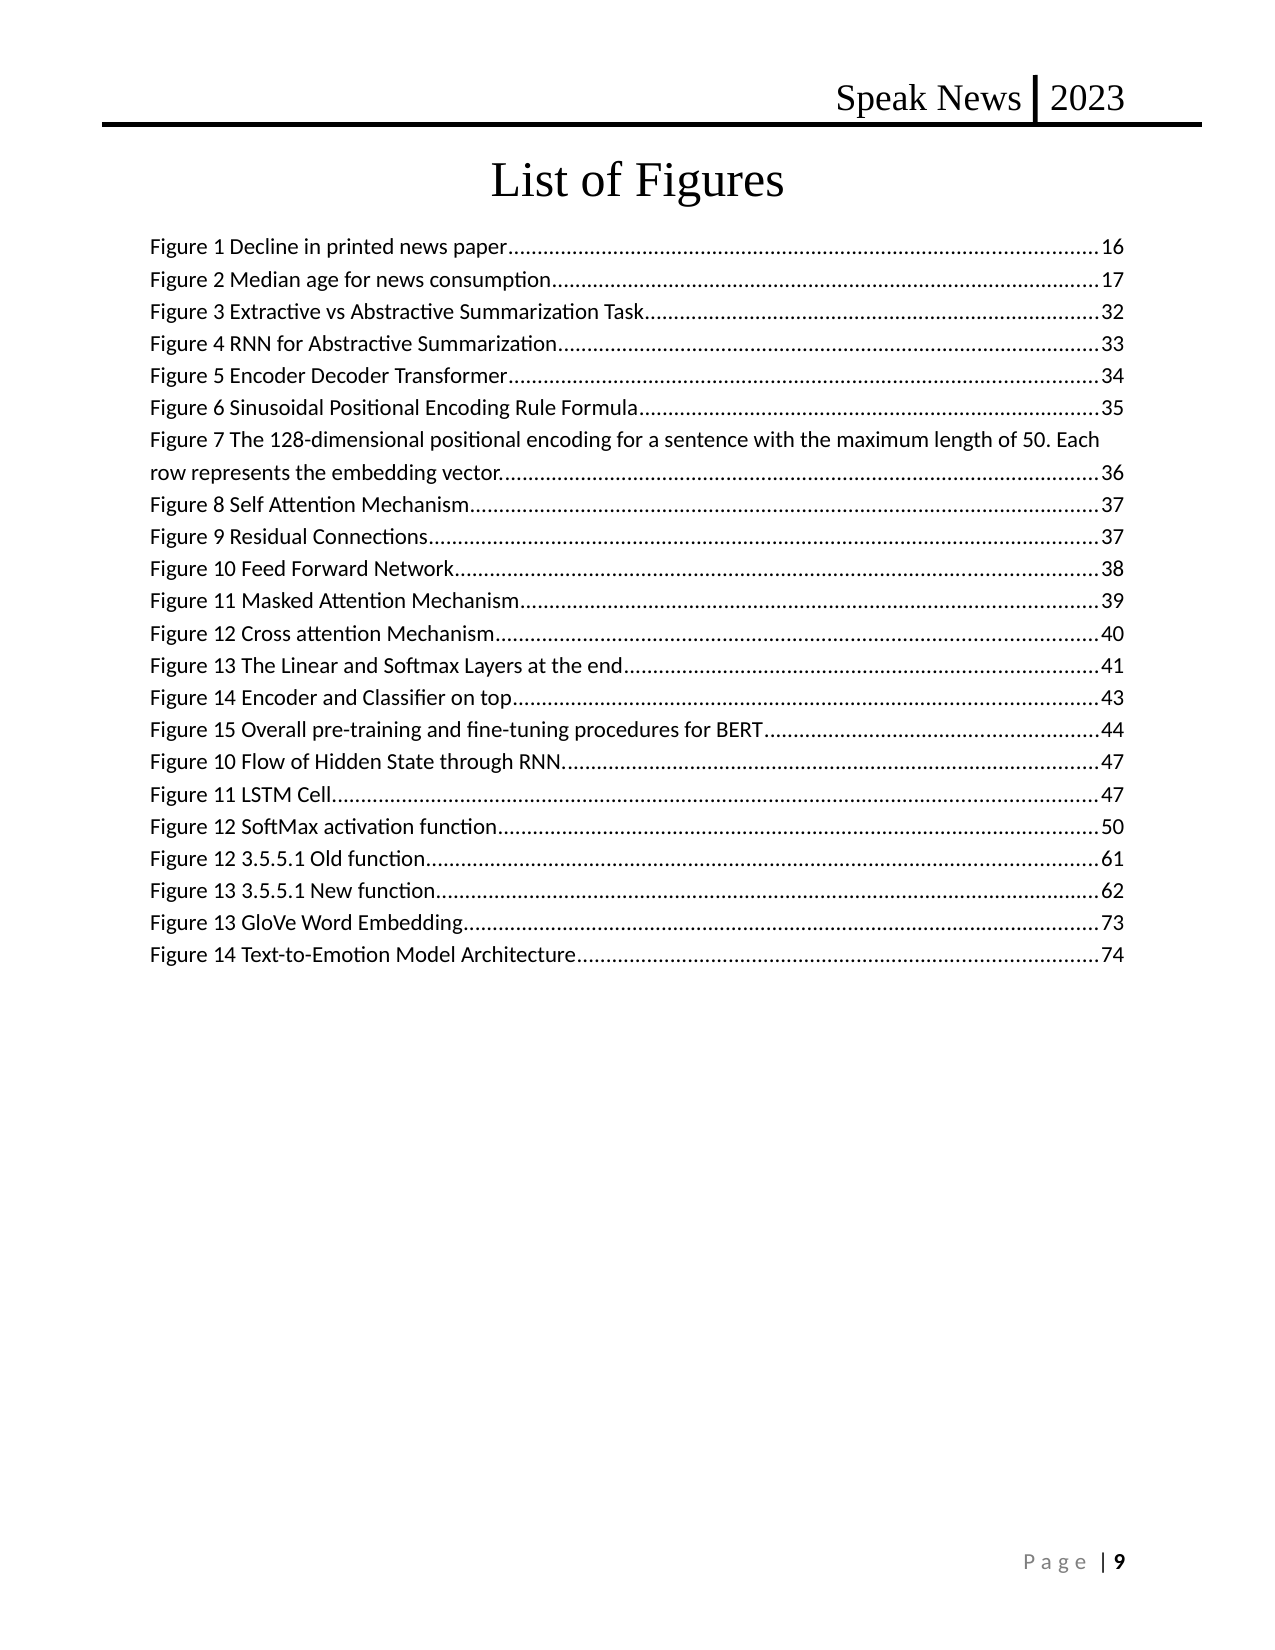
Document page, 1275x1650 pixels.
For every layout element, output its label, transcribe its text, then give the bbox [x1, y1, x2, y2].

text Figure 8 Self Attention Mechanism 37 [150, 490, 1125, 518]
text Figure 15 Overall pre-training and fine-tuning procedures for BERT 44 [150, 715, 1125, 743]
text Figure 12 SoftMax activation function 50 [150, 812, 1125, 840]
text Figure 11 Masked Attention Mechanism 39 [150, 587, 1125, 614]
text Figure 3 Extractive vs Abstractive Summarization Task 32 [150, 297, 1125, 325]
text Figure 6 Sinusoidal Positional Encoding Rule Formula 35 [150, 393, 1125, 421]
text Figure 10 Flow of Hidden State through RNN. 47 [150, 747, 1125, 776]
text Figure 1 Decline in printed news paper 16 [150, 232, 1125, 261]
text Figure 7 The 128-dimensional positional encoding for a sentence with the maximum length of 50. Each row represents the embedding vector. 36 [150, 426, 1125, 486]
text Figure 4 RNN for Abstractive Summarization 33 [150, 329, 1125, 357]
text Figure 14 Encoder and Classifier on top 43 [150, 683, 1125, 711]
text Figure 9 Residual Connections 37 [150, 522, 1125, 550]
text Figure 13 The Linear and Softmax Layers at the end 41 [150, 651, 1125, 679]
text Figure 14 Text-to-Emotion Model Architecture 74 [150, 941, 1125, 969]
text Figure 12 Cross attention Mechanism 40 [150, 619, 1125, 647]
text Figure 11 LSTM Cell 47 [150, 780, 1125, 808]
subtitle List of Figures [150, 150, 1125, 207]
text Figure 13 GloVe Word Embedding 73 [150, 908, 1125, 936]
text Figure 10 Feed Forward Network 38 [150, 554, 1125, 582]
text Figure 13 3.5.5.1 New function 62 [150, 876, 1125, 904]
text Figure 2 Median age for news consumption 17 [150, 265, 1125, 293]
text Figure 12 3.5.5.1 Old function 61 [150, 844, 1125, 872]
text Figure 5 Encoder Decoder Transformer 34 [150, 361, 1125, 389]
